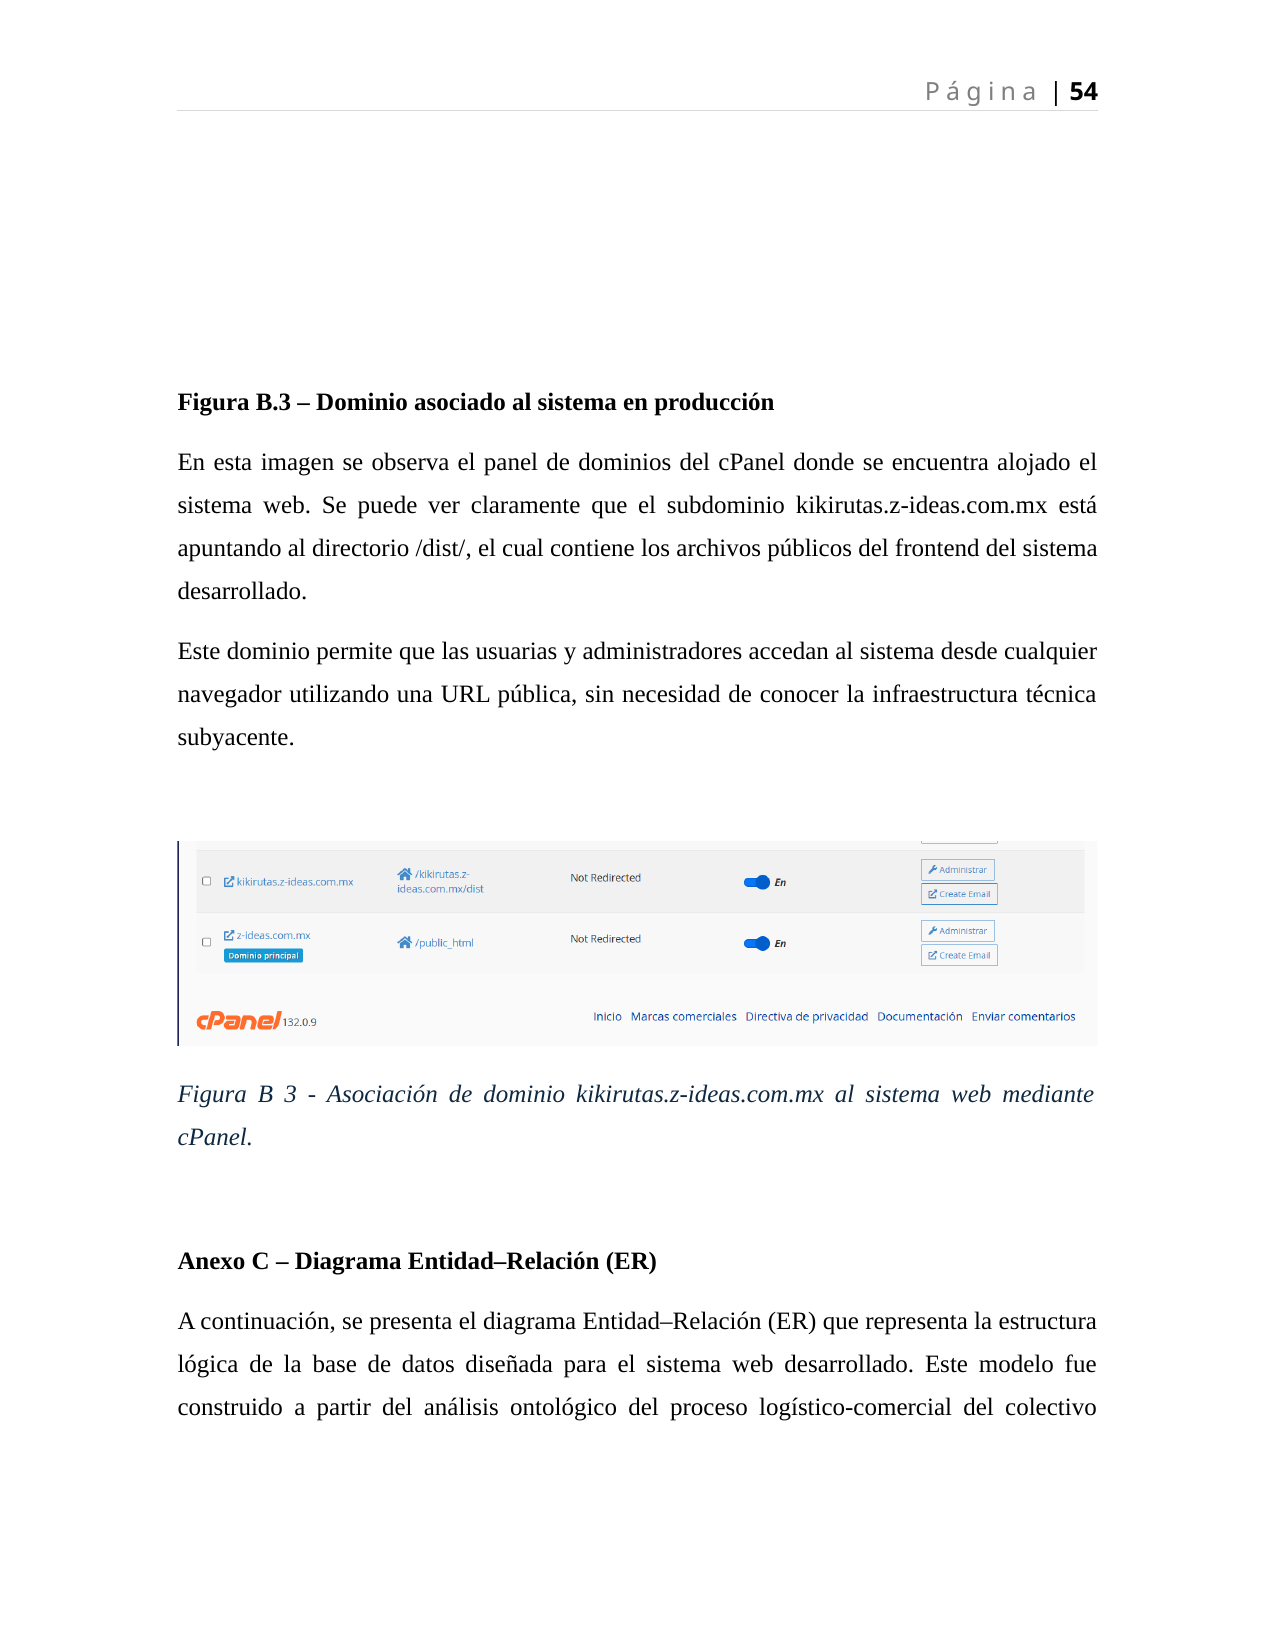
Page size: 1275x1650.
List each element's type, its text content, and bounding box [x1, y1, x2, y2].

picture [177, 841, 1098, 1046]
text Anexo C – Diagrama Entidad–Relación (ER) [177, 1246, 1098, 1275]
text Figura B 3 - Asociación de dominio kikirutas.z-ideas.com.mx al sistema web mediante cPanel. [177, 1079, 1098, 1151]
text Figura B.3 – Dominio asociado al sistema en producción [177, 387, 1098, 416]
text Este dominio permite que las usuarias y administradores accedan al sistema desde cualquier navegador utilizando una URL pública, sin necesidad de conocer la infraestructura técnica subyacente. [177, 636, 1098, 751]
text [177, 1306, 1098, 1421]
text En esta imagen se observa el panel de dominios del cPanel donde se encuentra alojado el sistema web. Se puede ver claramente que el subdominio kikirutas.z-ideas.com.mx está apuntando al directorio /dist/, el cual contiene los archivos públicos del frontend del sistema desarrollado. [177, 447, 1098, 605]
